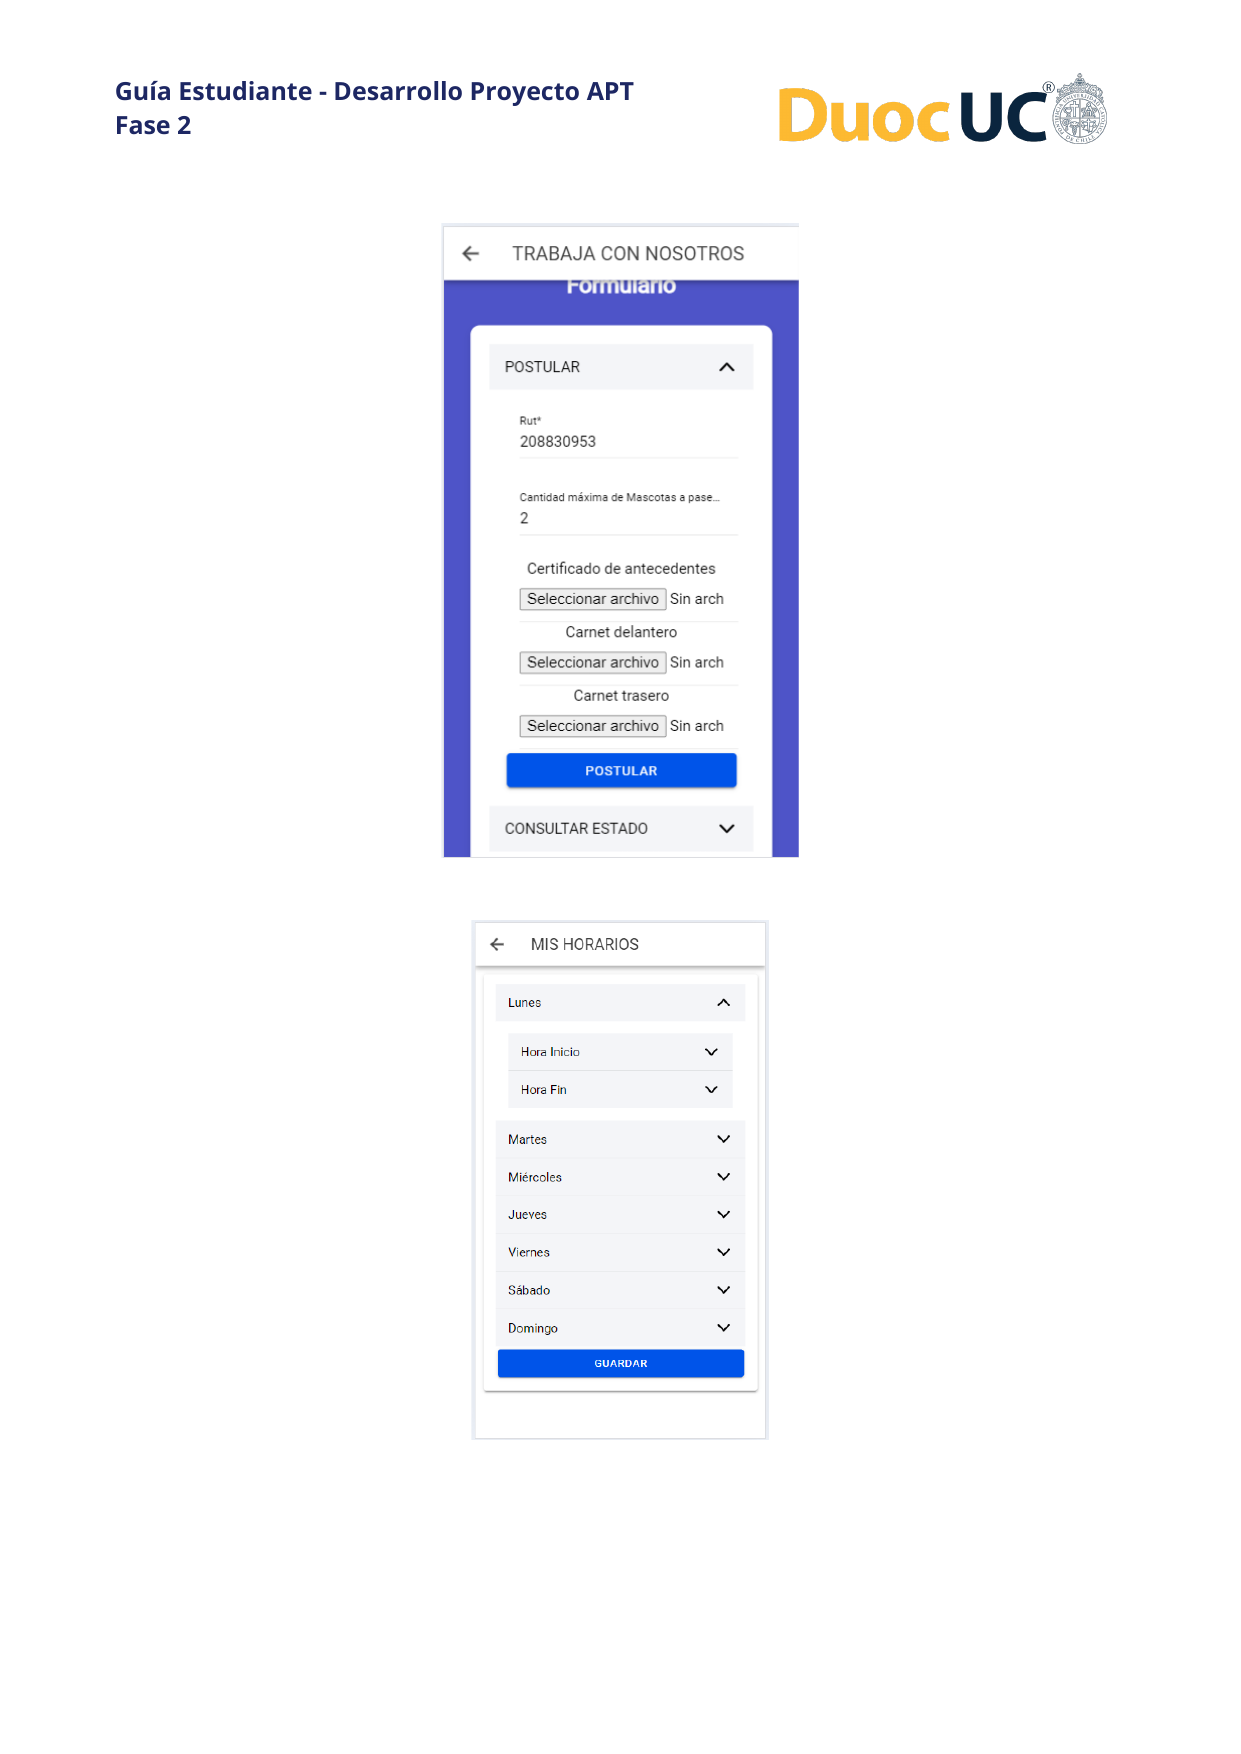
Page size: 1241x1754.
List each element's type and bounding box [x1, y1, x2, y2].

picture [471, 920, 769, 1440]
picture [779, 73, 1107, 144]
picture [441, 223, 799, 858]
